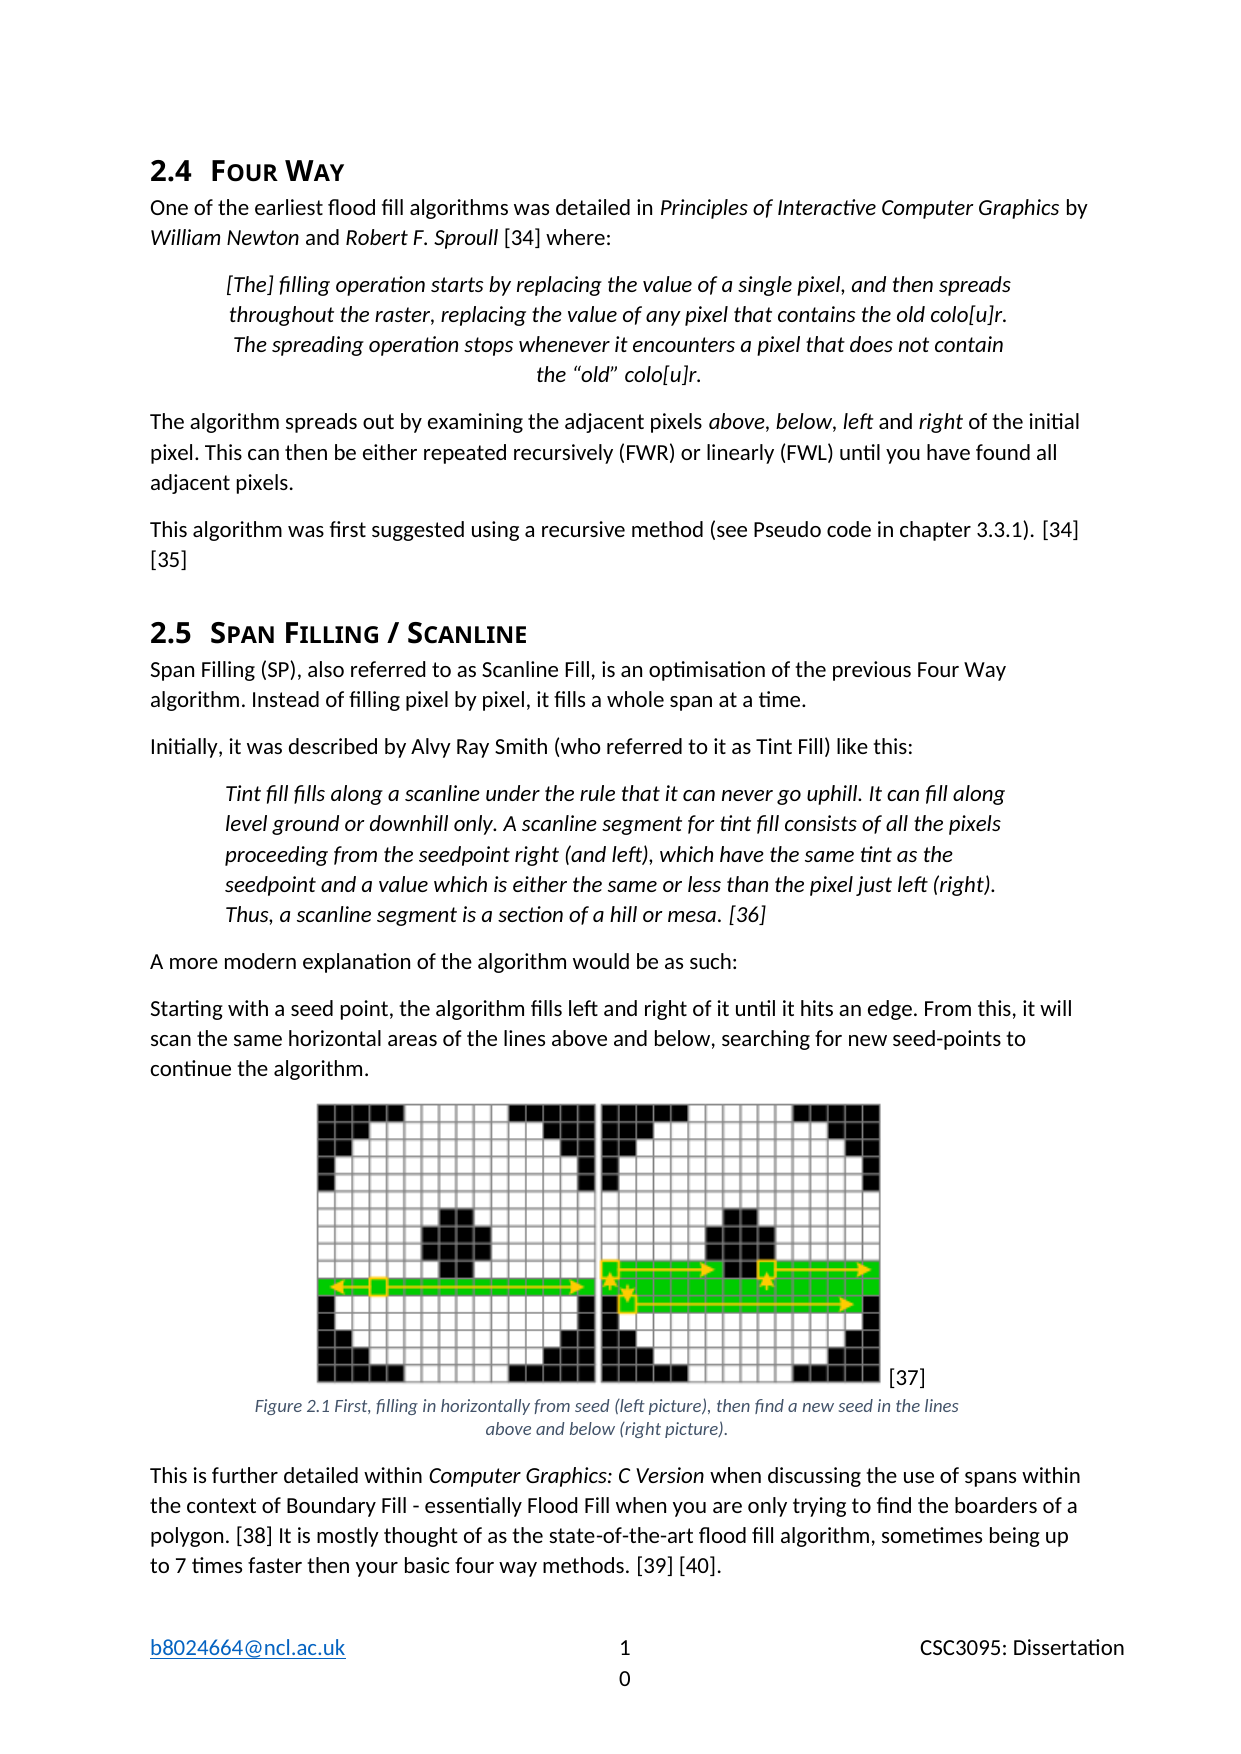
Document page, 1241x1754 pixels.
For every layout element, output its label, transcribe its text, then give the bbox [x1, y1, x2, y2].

text Starting with a seed point, the algorithm fills left and right of it until it hits an edge. From this, it will scan the same horizontal areas of the lines above and below, searching for new seed-points to continue the algorithm. [150, 994, 1090, 1082]
picture [314, 1101, 884, 1386]
text [The] filling operation starts by replacing the value of a single pixel, and then spreads throughout the raster, replacing the value of any pixel that contains the old colo[u]r. The spreading operation stops whenever it encounters a pixel that does not contain the “old” colo[u]r. [225, 270, 1015, 388]
text Span Filling (SP), also referred to as Scanline Fill, is an optimisation of the previous Four Way algorithm. Instead of filling pixel by pixel, it fills a whole span at a time. [150, 655, 1090, 714]
subtitle Span Filling / Scanline [150, 613, 1090, 652]
text This is further detailed within Computer Graphics: C Version when discussing the use of spans within the context of Boundary Fill - essentially Flood Fill when you are only trying to find the boarders of a polygon. It is mostly thought of as the state-of-the-art flood fill algorithm, sometimes being up to 7 times faster then your basic four way methods.. [150, 1410, 1090, 1579]
subtitle Four Way [150, 150, 1090, 190]
text A more modern explanation of the algorithm would be as such: [150, 947, 1090, 975]
text Tint fill fills along a scanline under the rule that it can never go uphill. It can fill along level ground or downhill only. A scanline segment for tint fill consists of all the pixels proceeding from the seedpoint right (and left), which have the same tint as the seedpoint and a value which is either the same or less than the pixel just left (right). Thus, a scanline segment is a section of a hill or mesa. [225, 779, 1015, 928]
text The algorithm spreads out by examining the adjacent pixels above, below, left and right of the initial pixel. This can then be either repeated recursively (FWR) or linearly (FWL) until you have found all adjacent pixels. [150, 407, 1090, 496]
text One of the earliest flood fill algorithms was detailed in Principles of Interactive Computer Graphics by William Newton and Robert F. Sproull where: [150, 193, 1090, 251]
text Initially, it was described by Alvy Ray Smith (who referred to it as Tint Fill) like this: [150, 732, 1090, 761]
text This algorithm was first suggested using a recursive method (see Pseudo code in chapter 3.3.1). [150, 515, 1090, 573]
